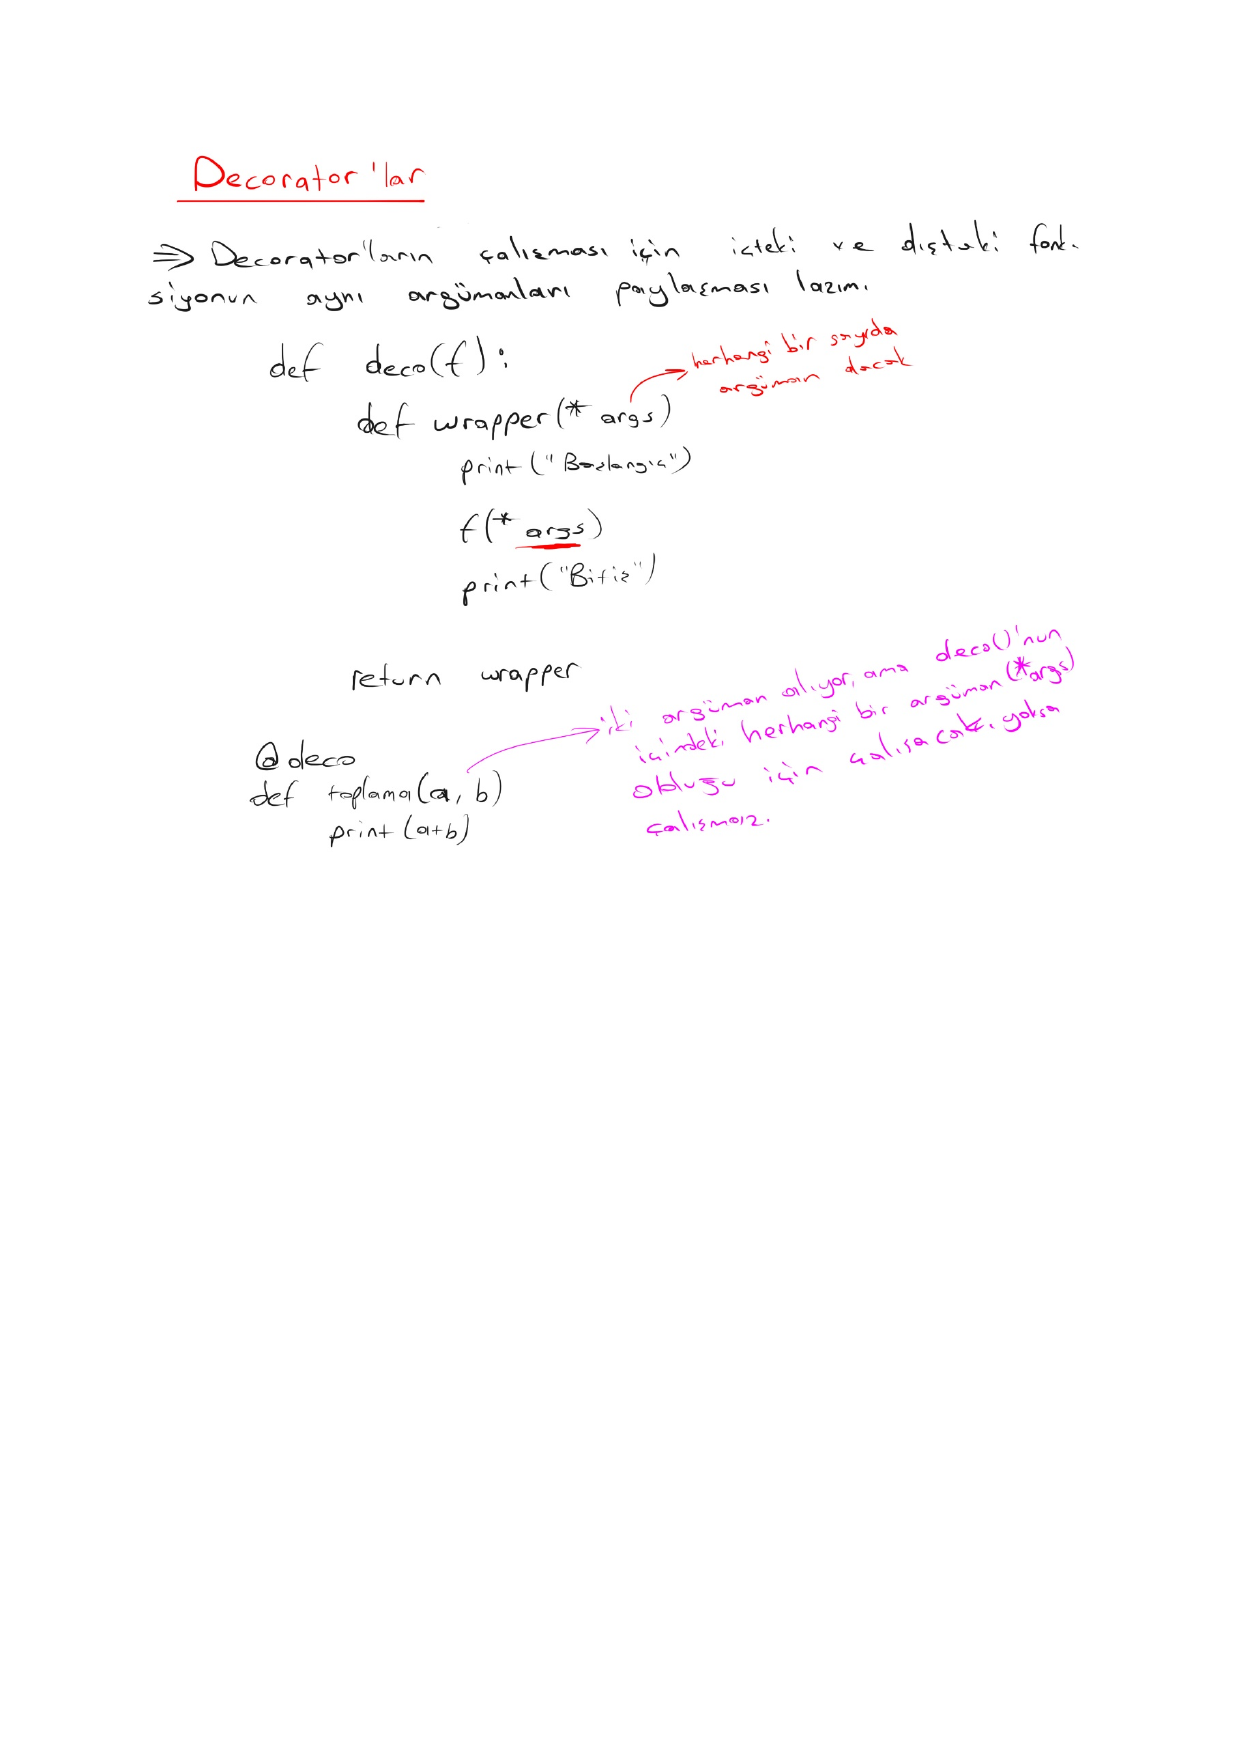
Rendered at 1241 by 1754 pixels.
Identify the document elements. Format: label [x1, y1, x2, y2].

picture [147, 147, 1092, 1485]
